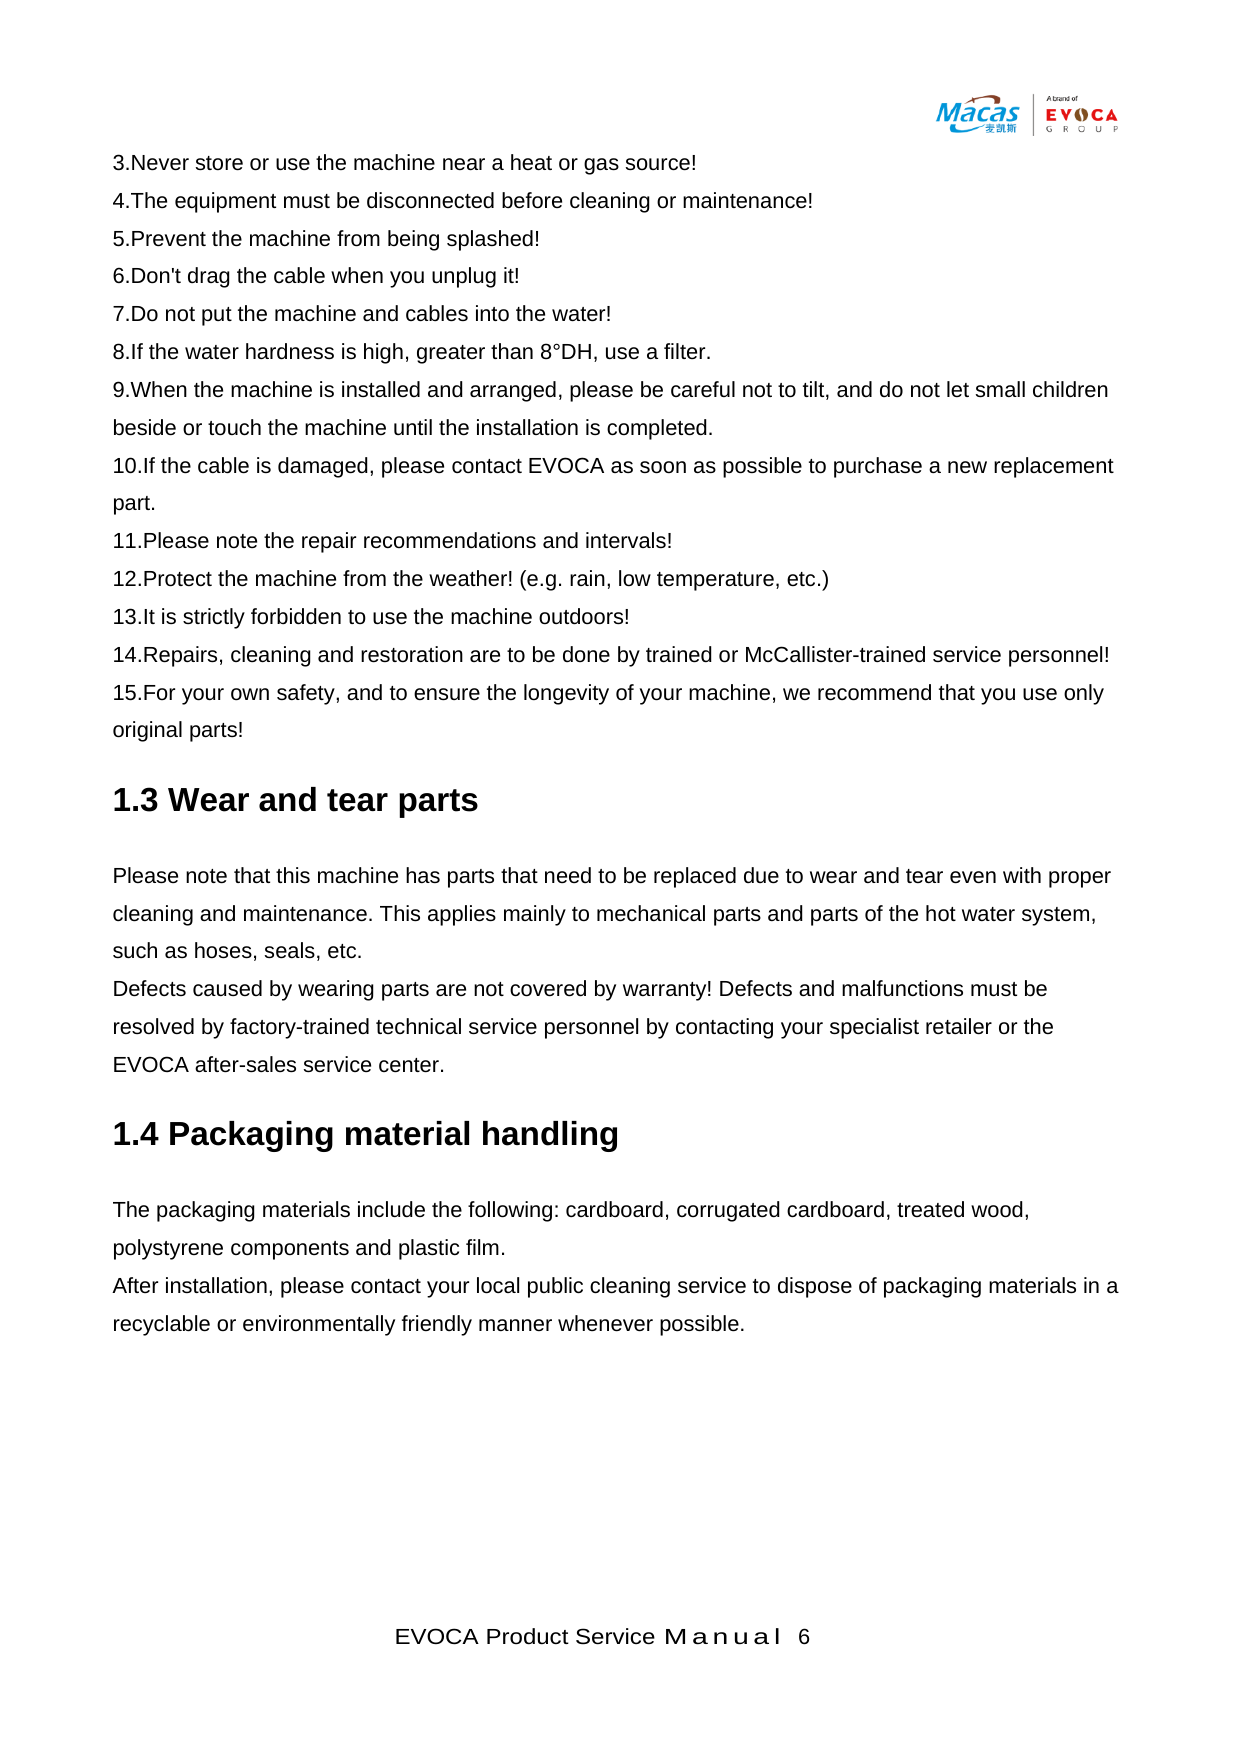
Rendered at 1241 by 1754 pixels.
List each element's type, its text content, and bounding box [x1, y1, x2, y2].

text After installation, please contact your local public cleaning service to dispose of packaging materials in a recyclable or environmentally friendly manner whenever possible. [112, 1273, 1128, 1336]
text 14.Repairs, cleaning and restoration are to be done by trained or McCallister-trained service personnel! [112, 642, 1128, 667]
text 9.When the machine is installed and arranged, please be careful not to tilt, and do not let small children beside or touch the machine until the installation is completed. [112, 377, 1128, 440]
text Defects caused by wearing parts are not covered by warranty! Defects and malfunctions must be resolved by factory-trained technical service personnel by contacting your specialist retailer or the EVOCA after-sales service center. [112, 976, 1128, 1077]
text The packaging materials include the following: cardboard, corrugated cardboard, treated wood, polystyrene components and plastic film. [112, 1197, 1128, 1260]
picture [928, 74, 1128, 150]
text 10.If the cable is damaged, please contact EVOCA as soon as possible to purchase a new replacement part. [112, 452, 1128, 516]
text 4.The equipment must be disconnected before cleaning or maintenance! [112, 188, 1128, 213]
text 6.Don't drag the cable when you unplug it! [112, 263, 1128, 289]
text Please note that this machine has parts that need to be replaced due to wear and tear even with proper cleaning and maintenance. This applies mainly to mechanical parts and parts of the hot water system, such as hoses, seals, etc. [112, 863, 1128, 963]
text 8.If the water hardness is high, greater than 8°DH, use a filter. [112, 339, 1128, 364]
text 12.Protect the machine from the weather! (e.g. rain, low temperature, etc.) [112, 566, 1128, 591]
subtitle 1.3 Wear and tear parts [112, 780, 1128, 818]
text 13.It is strictly forbidden to use the machine outdoors! [112, 604, 1128, 629]
text 7.Do not put the machine and cables into the water! [112, 301, 1128, 326]
text 11.Please note the repair recommendations and intervals! [112, 528, 1128, 553]
text 5.Prevent the machine from being splashed! [112, 226, 1128, 251]
subtitle 1.4 Packaging material handling [112, 1114, 1128, 1153]
text 15.For your own safety, and to ensure the longevity of your machine, we recommend that you use only original parts! [112, 679, 1128, 742]
text 3.Never store or use the machine near a heat or gas source! [112, 150, 1128, 175]
